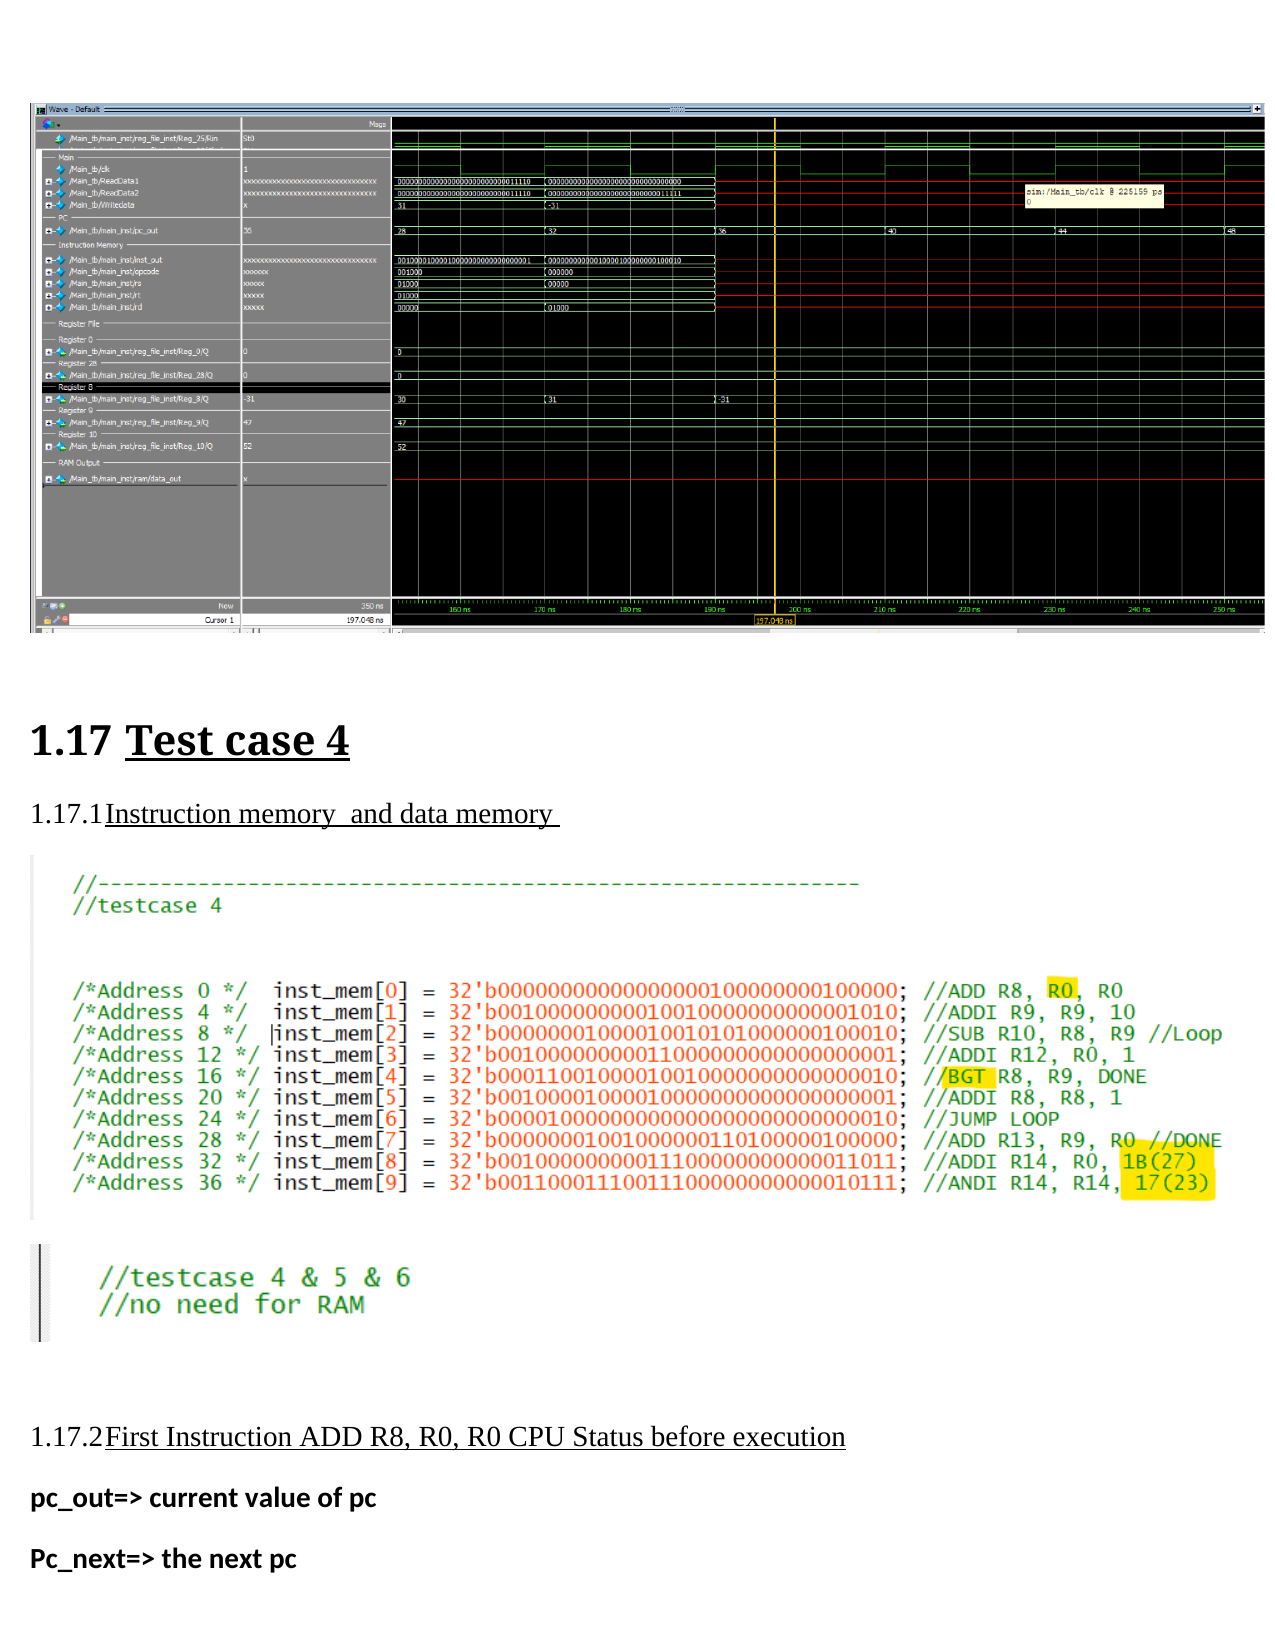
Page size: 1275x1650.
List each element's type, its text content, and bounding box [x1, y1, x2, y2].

picture [30, 855, 1275, 1220]
subtitle Test case 4 [30, 710, 1245, 767]
text Pc_next=> the next pc [30, 1541, 1245, 1576]
subtitle First Instruction ADD R8, R0, R0 CPU Status before execution [30, 1419, 1245, 1453]
subtitle Instruction memory and data memory [30, 796, 1245, 830]
picture [30, 103, 1265, 633]
picture [30, 1244, 1275, 1342]
text pc_out=> current value of pc [30, 1479, 1245, 1514]
